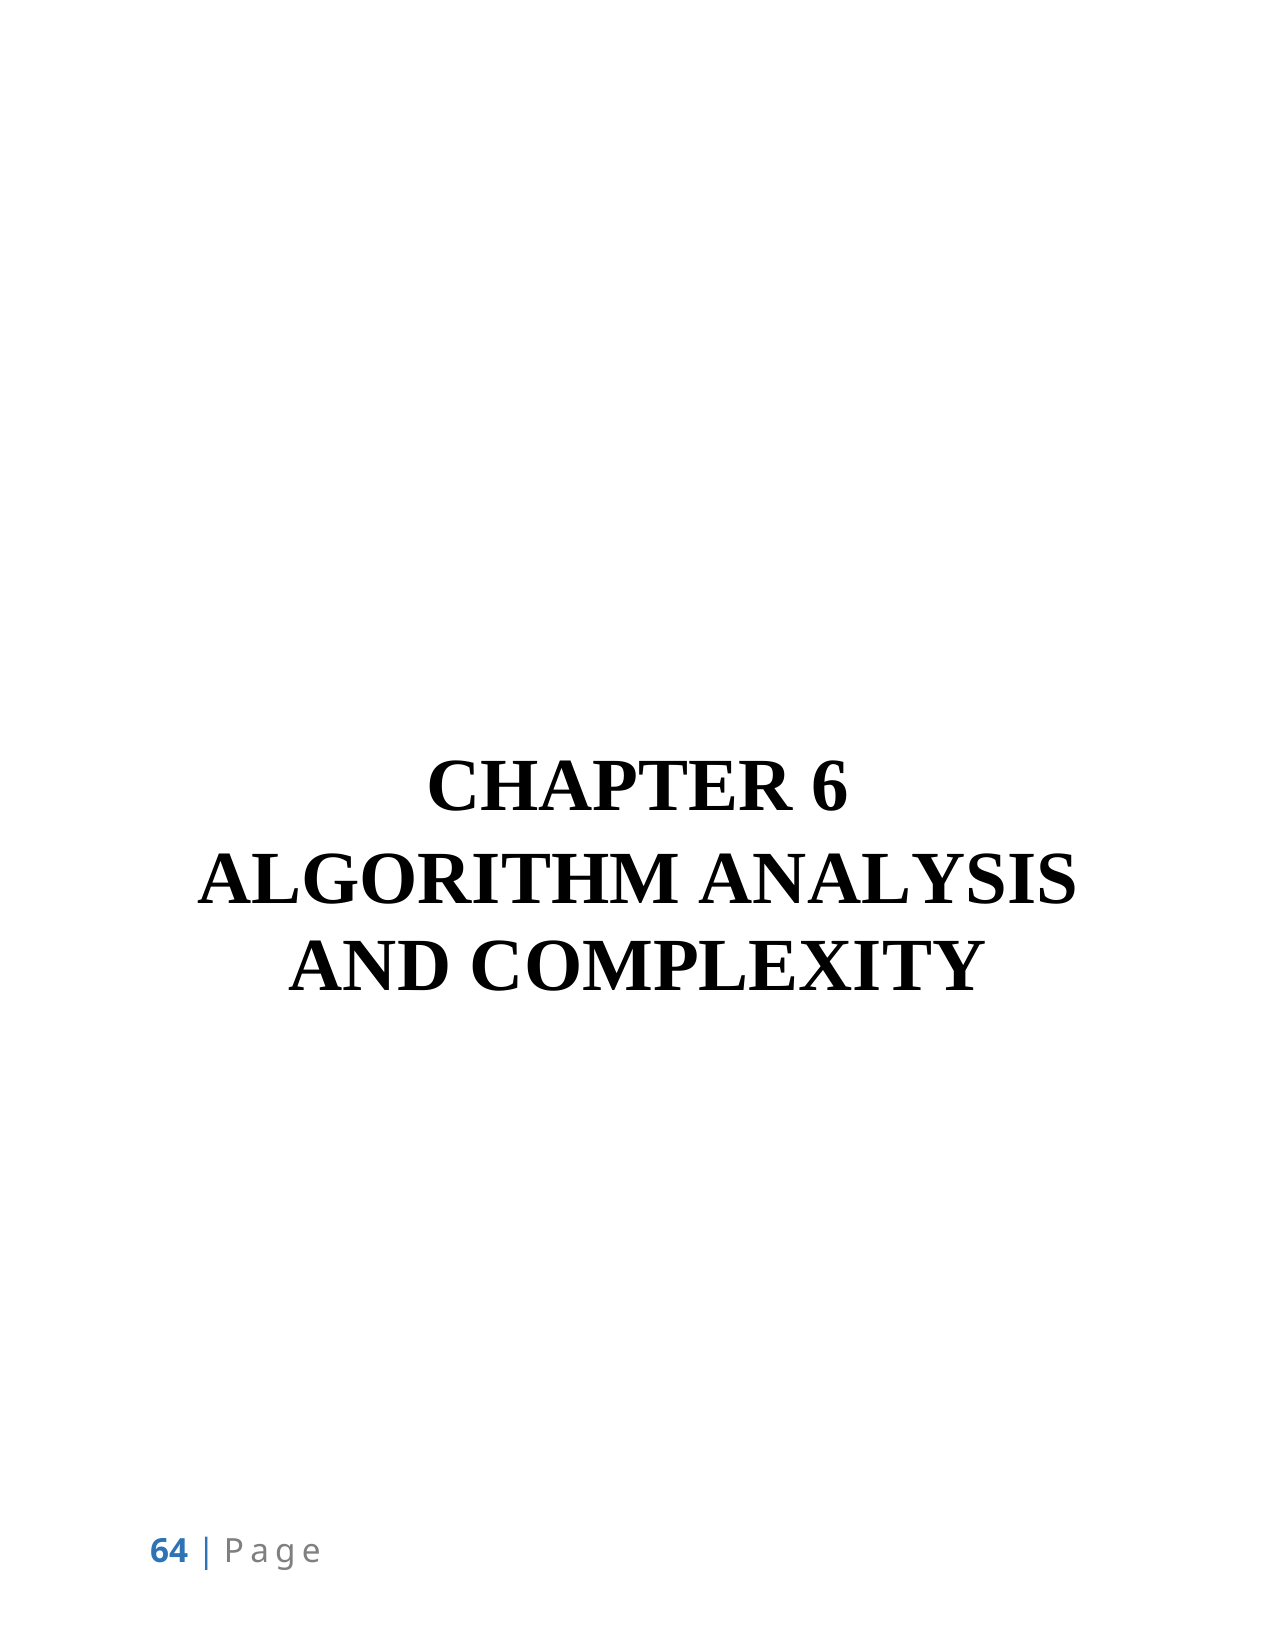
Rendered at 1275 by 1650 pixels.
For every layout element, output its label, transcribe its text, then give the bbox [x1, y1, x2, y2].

subtitle CHAPTER 6 [150, 741, 1125, 827]
subtitle ALGORITHM ANALYSIS AND COMPLEXITY [150, 834, 1125, 1006]
